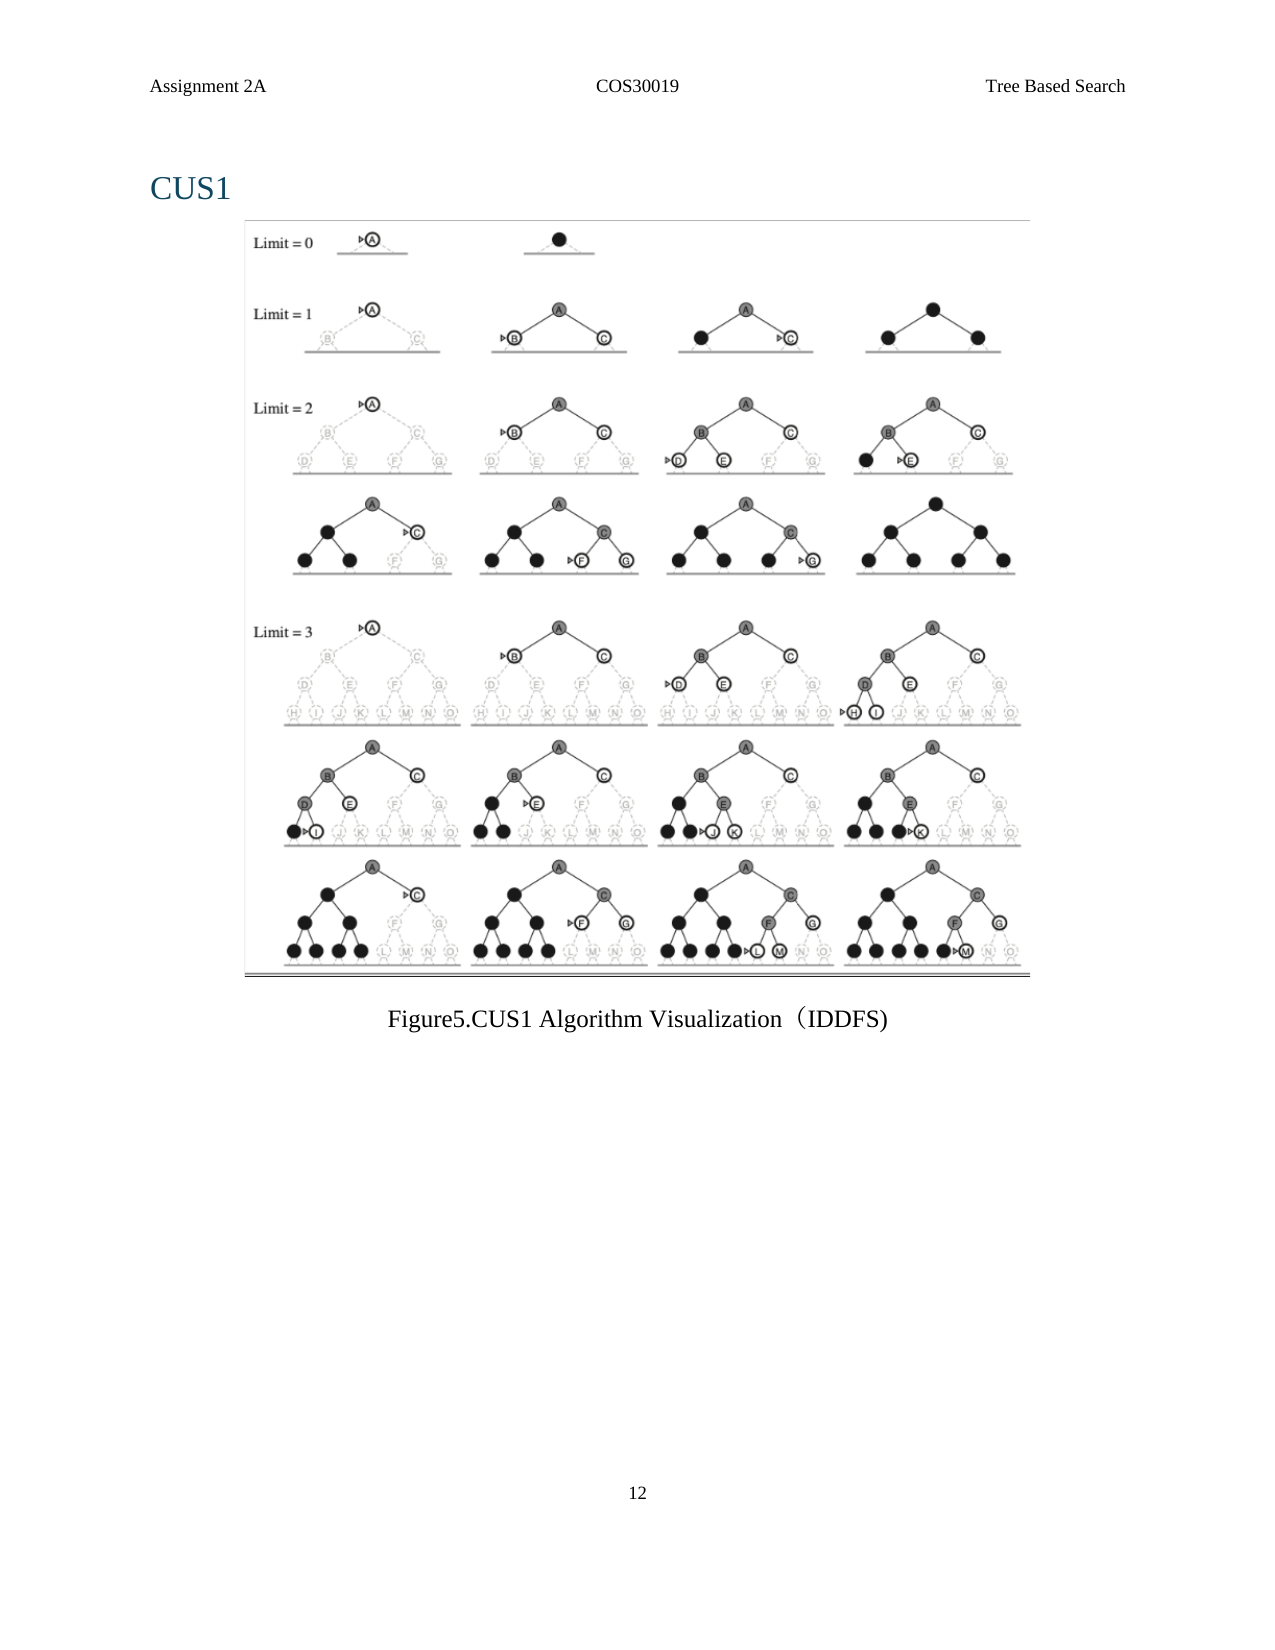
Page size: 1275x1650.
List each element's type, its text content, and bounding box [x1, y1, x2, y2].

text Figure5.CUS1 Algorithm Visualization（IDDFS) [150, 998, 1125, 1034]
subtitle CUS1 [150, 168, 1125, 206]
picture [244, 220, 1031, 977]
